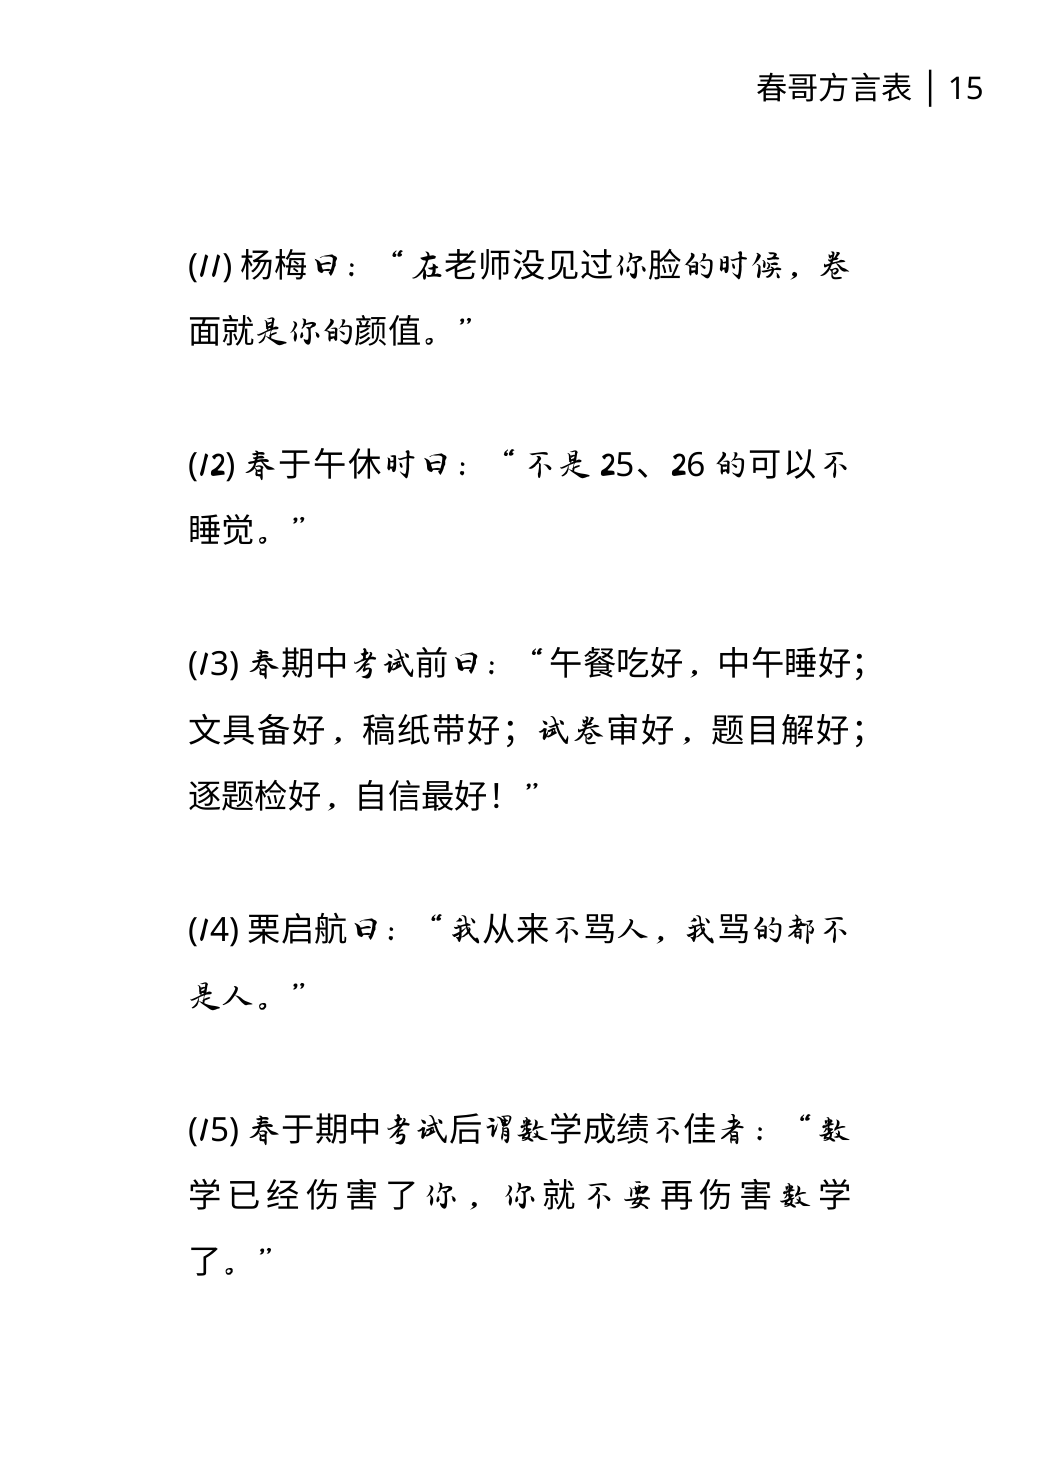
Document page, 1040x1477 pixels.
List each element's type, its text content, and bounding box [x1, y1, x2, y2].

list 杨梅曰：“在老师没见过你脸的时候，卷面就是你的颜值。” [188, 233, 852, 366]
list 春于期中考试后谓数学成绩不佳者：“数学已经伤害了你，你就不要再伤害数学了。” [188, 1097, 852, 1296]
list 栗启航曰：“我从来不骂人，我骂的都不是人。” [188, 897, 852, 1030]
list 春期中考试前曰：“午餐吃好，中午睡好；文具备好，稿纸带好；试卷审好，题目解好；逐题检好，自信最好！” [188, 632, 852, 831]
list 春于午休时曰：“不是25、26的可以不睡觉。” [188, 432, 852, 565]
